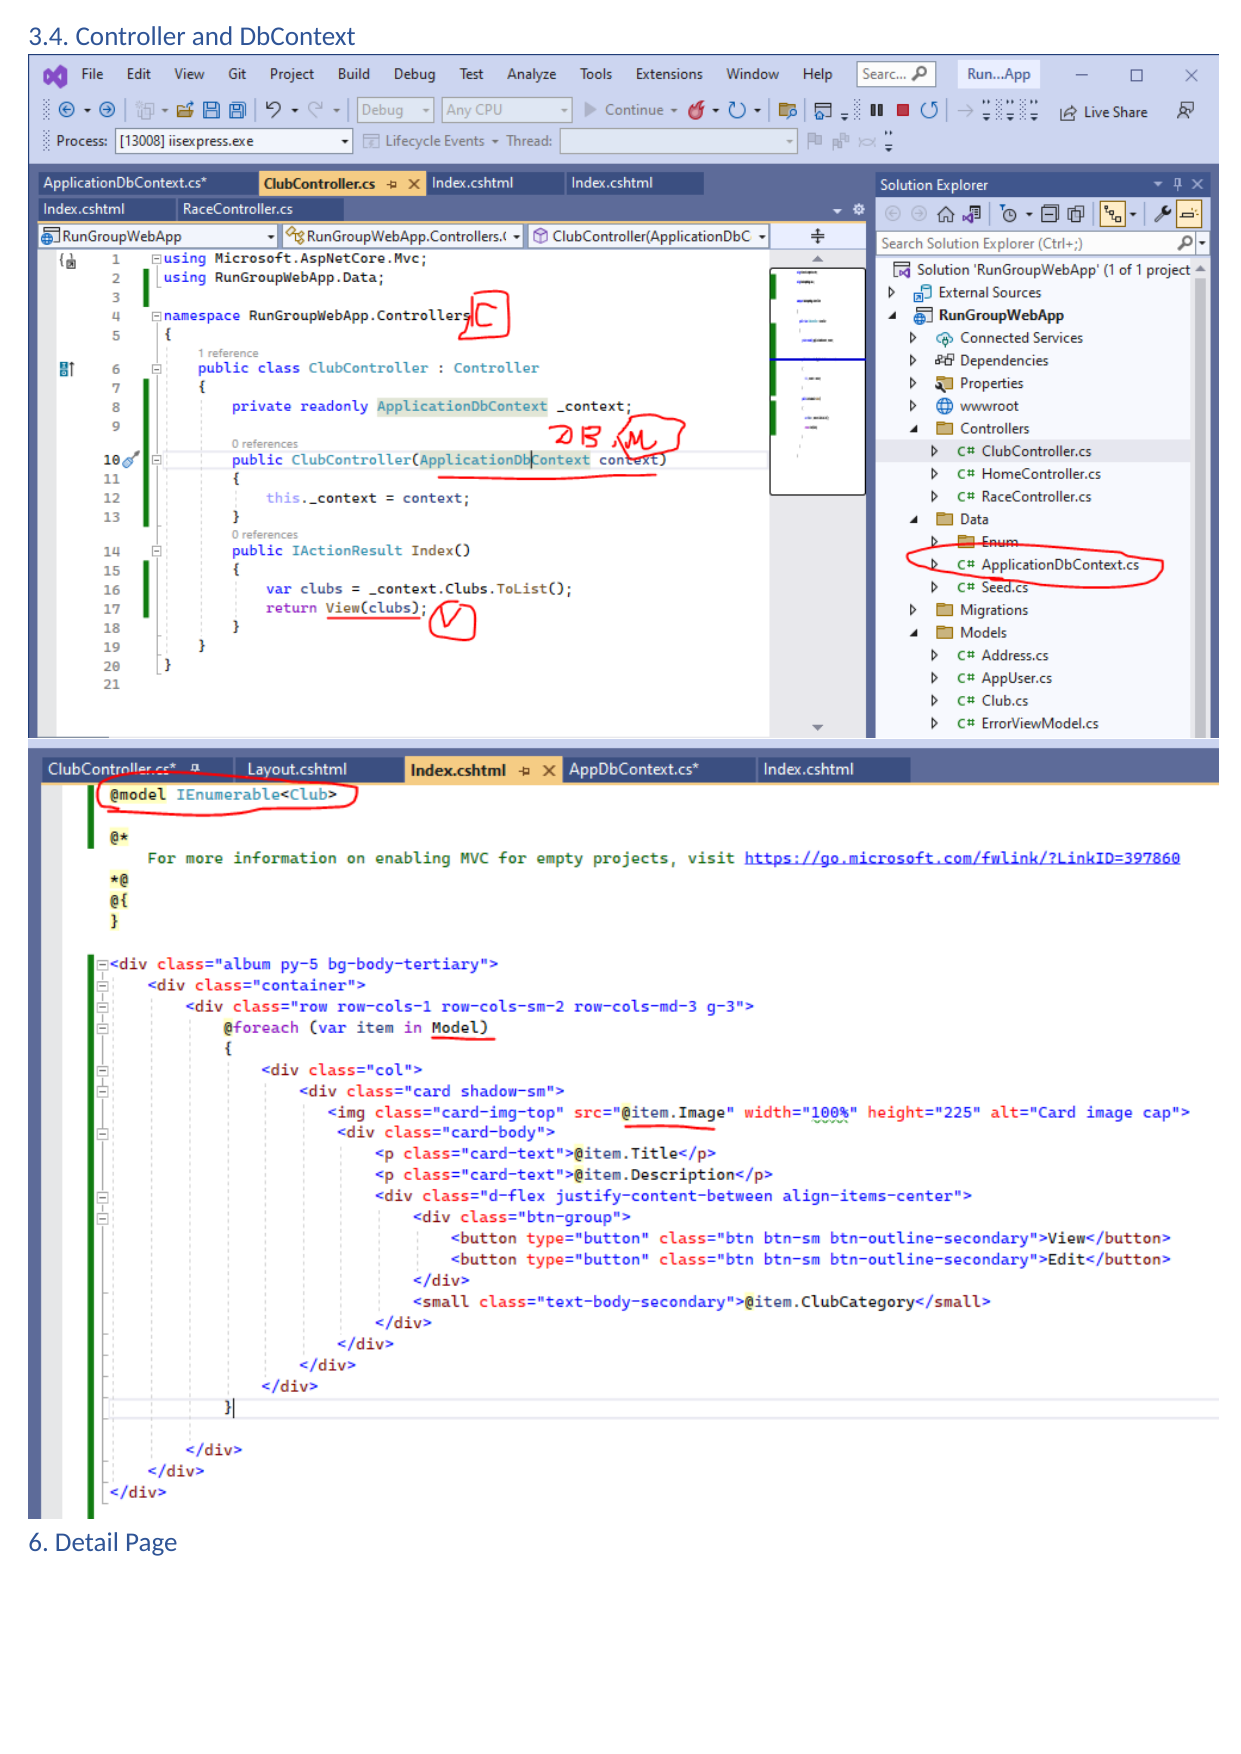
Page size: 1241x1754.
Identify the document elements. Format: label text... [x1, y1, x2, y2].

picture [28, 54, 1219, 738]
subtitle 6. Detail Page [28, 1525, 1219, 1558]
picture [28, 739, 1219, 1519]
subtitle 3.4. Controller and DbContext [28, 19, 1219, 52]
